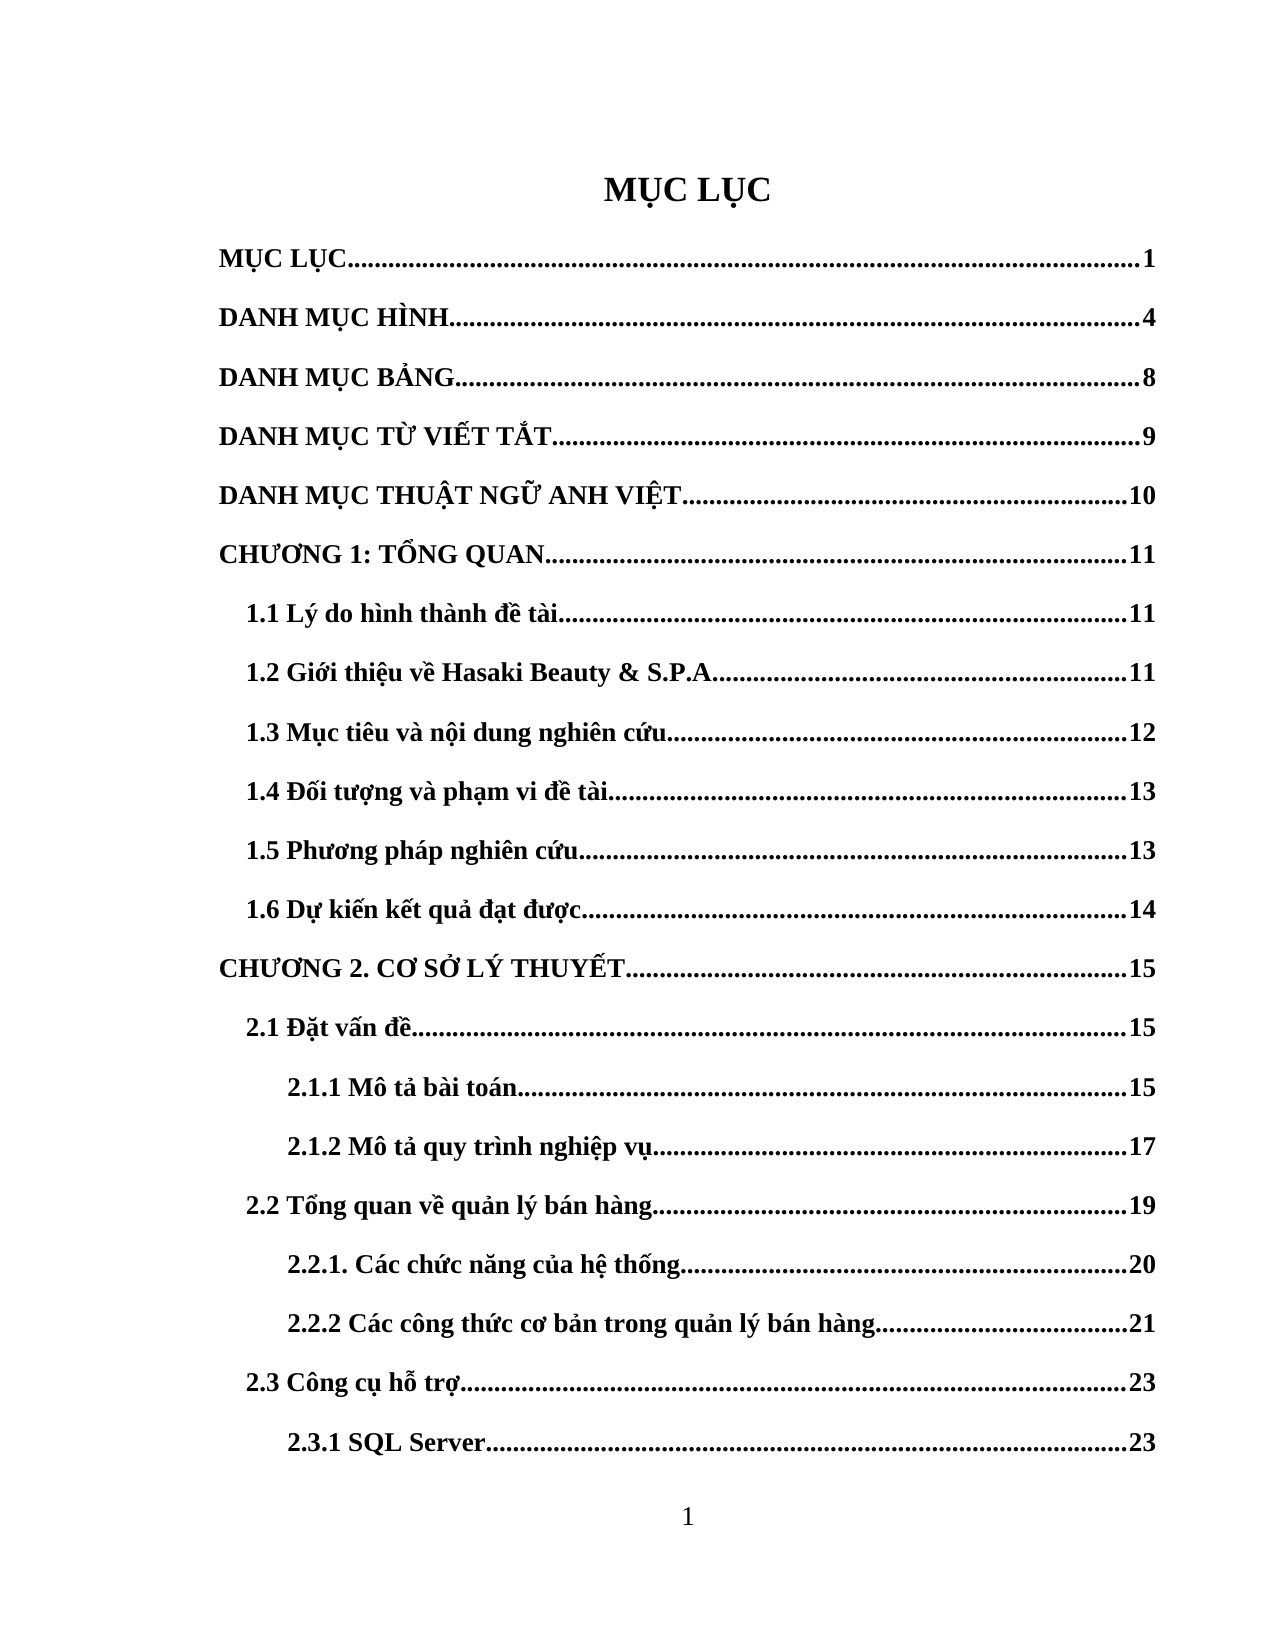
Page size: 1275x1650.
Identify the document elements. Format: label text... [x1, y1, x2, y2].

text 2.1 Đặt vấn đề 15 [204, 1012, 1157, 1043]
text DANH MỤC THUẬT NGỮ ANH VIỆT 10 [177, 479, 1157, 510]
text 1.1 Lý do hình thành đề tài 11 [204, 597, 1157, 628]
text CHƯƠNG 2. CƠ SỞ LÝ THUYẾT 15 [177, 952, 1157, 983]
text DANH MỤC TỪ VIẾT TẮT 9 [177, 420, 1157, 451]
text 1.6 Dự kiến kết quả đạt được 14 [204, 893, 1157, 924]
text 2.3 Công cụ hỗ trợ 23 [204, 1367, 1157, 1398]
text DANH MỤC HÌNH 4 [177, 302, 1157, 333]
text 1.4 Đối tượng và phạm vi đề tài 13 [204, 775, 1157, 806]
text 2.2.1. Các chức năng của hệ thống 20 [246, 1248, 1157, 1279]
text 1.2 Giới thiệu về Hasaki Beauty & S.P.A. 11 [204, 657, 1157, 688]
text DANH MỤC BẢNG 8 [177, 361, 1157, 392]
text 2.2.2 Các công thức cơ bản trong quản lý bán hàng 21 [246, 1307, 1157, 1338]
text 2.1.2 Mô tả quy trình nghiệp vụ 17 [246, 1130, 1157, 1161]
text MỤC LỤC 1 [177, 242, 1157, 273]
text CHƯƠNG 1: TỔNG QUAN 11 [177, 538, 1157, 569]
text 1.5 Phương pháp nghiên cứu 13 [204, 834, 1157, 865]
text 1.3 Mục tiêu và nội dung nghiên cứu 12 [204, 716, 1157, 747]
text 2.2 Tổng quan về quản lý bán hàng 19 [204, 1189, 1157, 1220]
subtitle MỤC LỤC [177, 169, 1157, 209]
text 2.1.1 Mô tả bài toán 15 [246, 1071, 1157, 1102]
text 2.3.1 SQL Server 23 [246, 1426, 1157, 1457]
